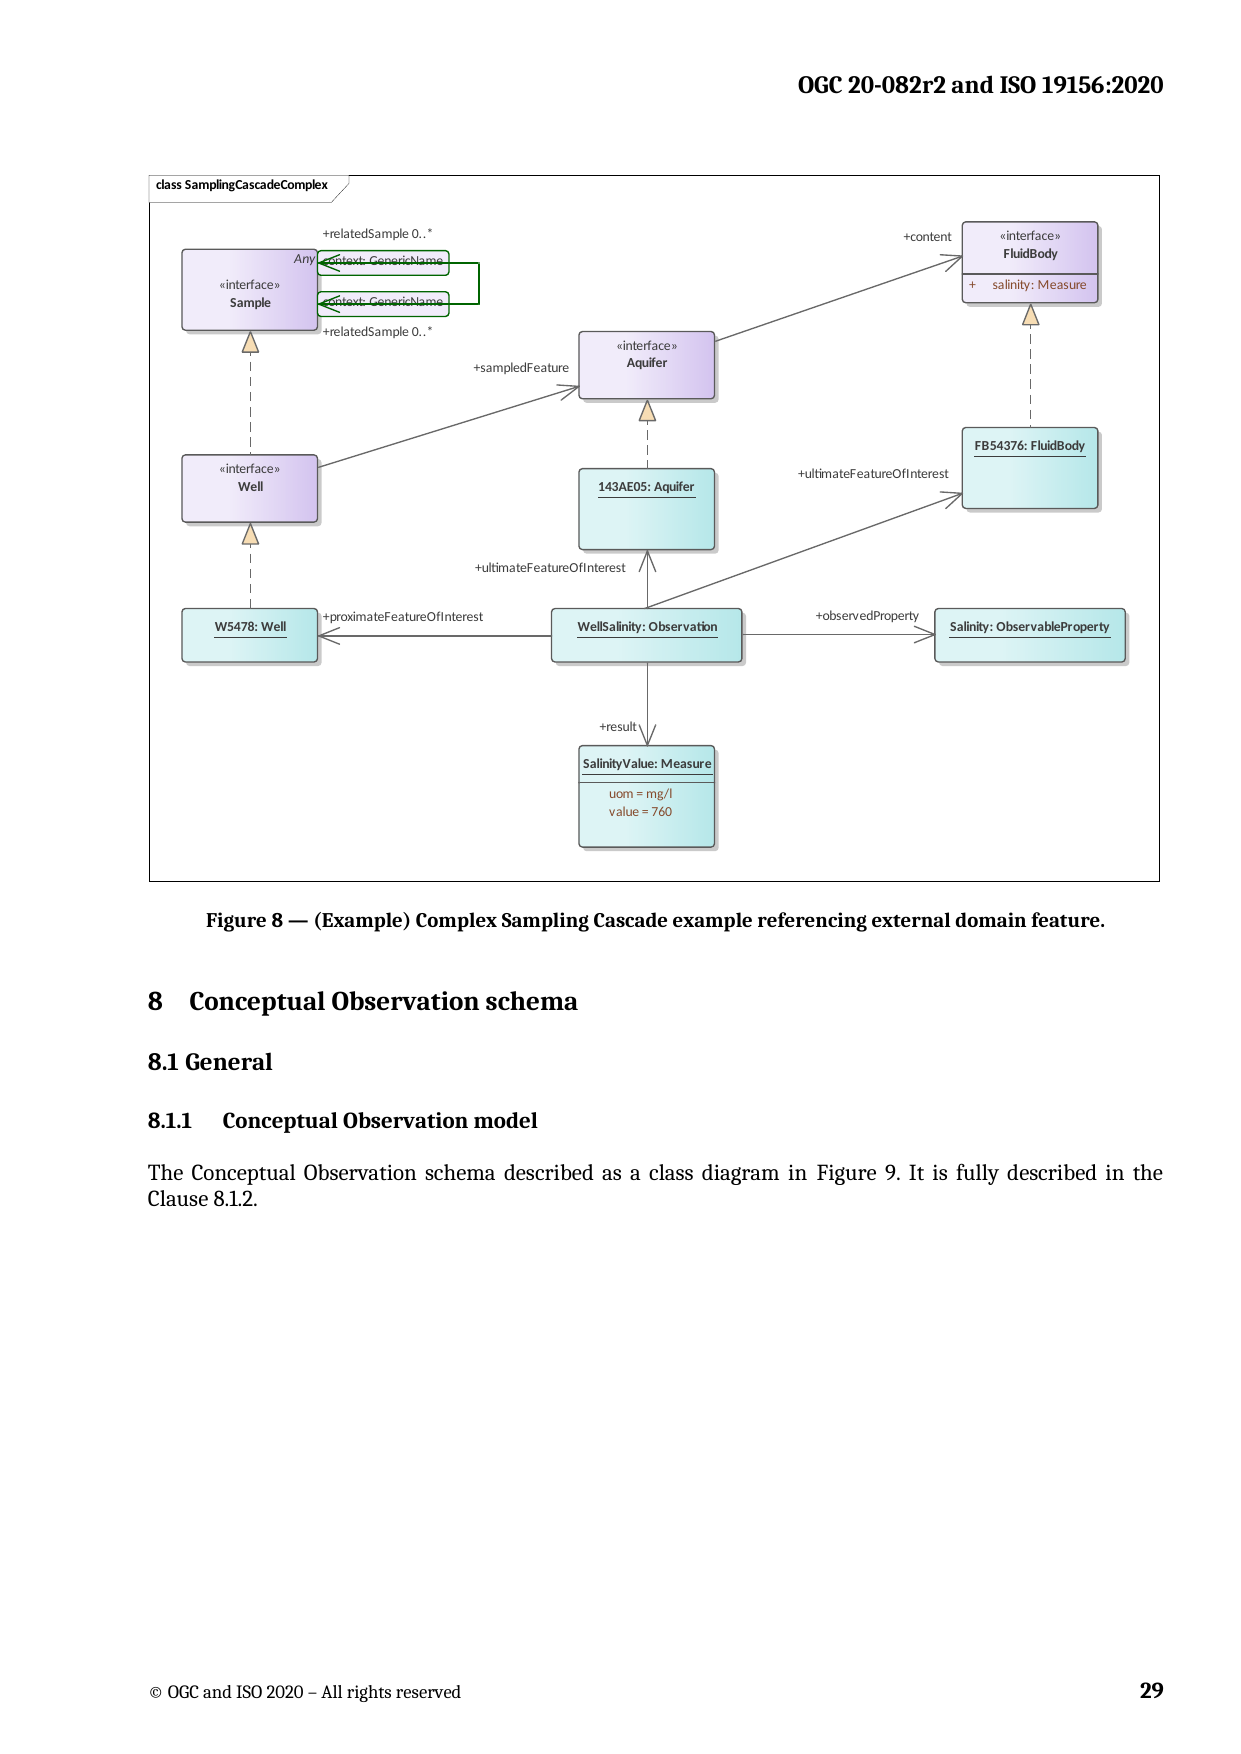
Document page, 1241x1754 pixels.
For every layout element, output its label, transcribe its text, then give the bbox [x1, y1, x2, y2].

text The Conceptual Observation schema described as a class diagram in Figure 9. It is fully described in the Clause 8.1.2. [148, 1159, 1163, 1212]
subtitle Conceptual Observation model [148, 1108, 1163, 1134]
text Figure 8 — (Example) Complex Sampling Cascade example referencing external domain feature. [148, 908, 1163, 933]
subtitle Conceptual Observation schema [148, 986, 1163, 1017]
subtitle General [148, 1048, 1163, 1077]
